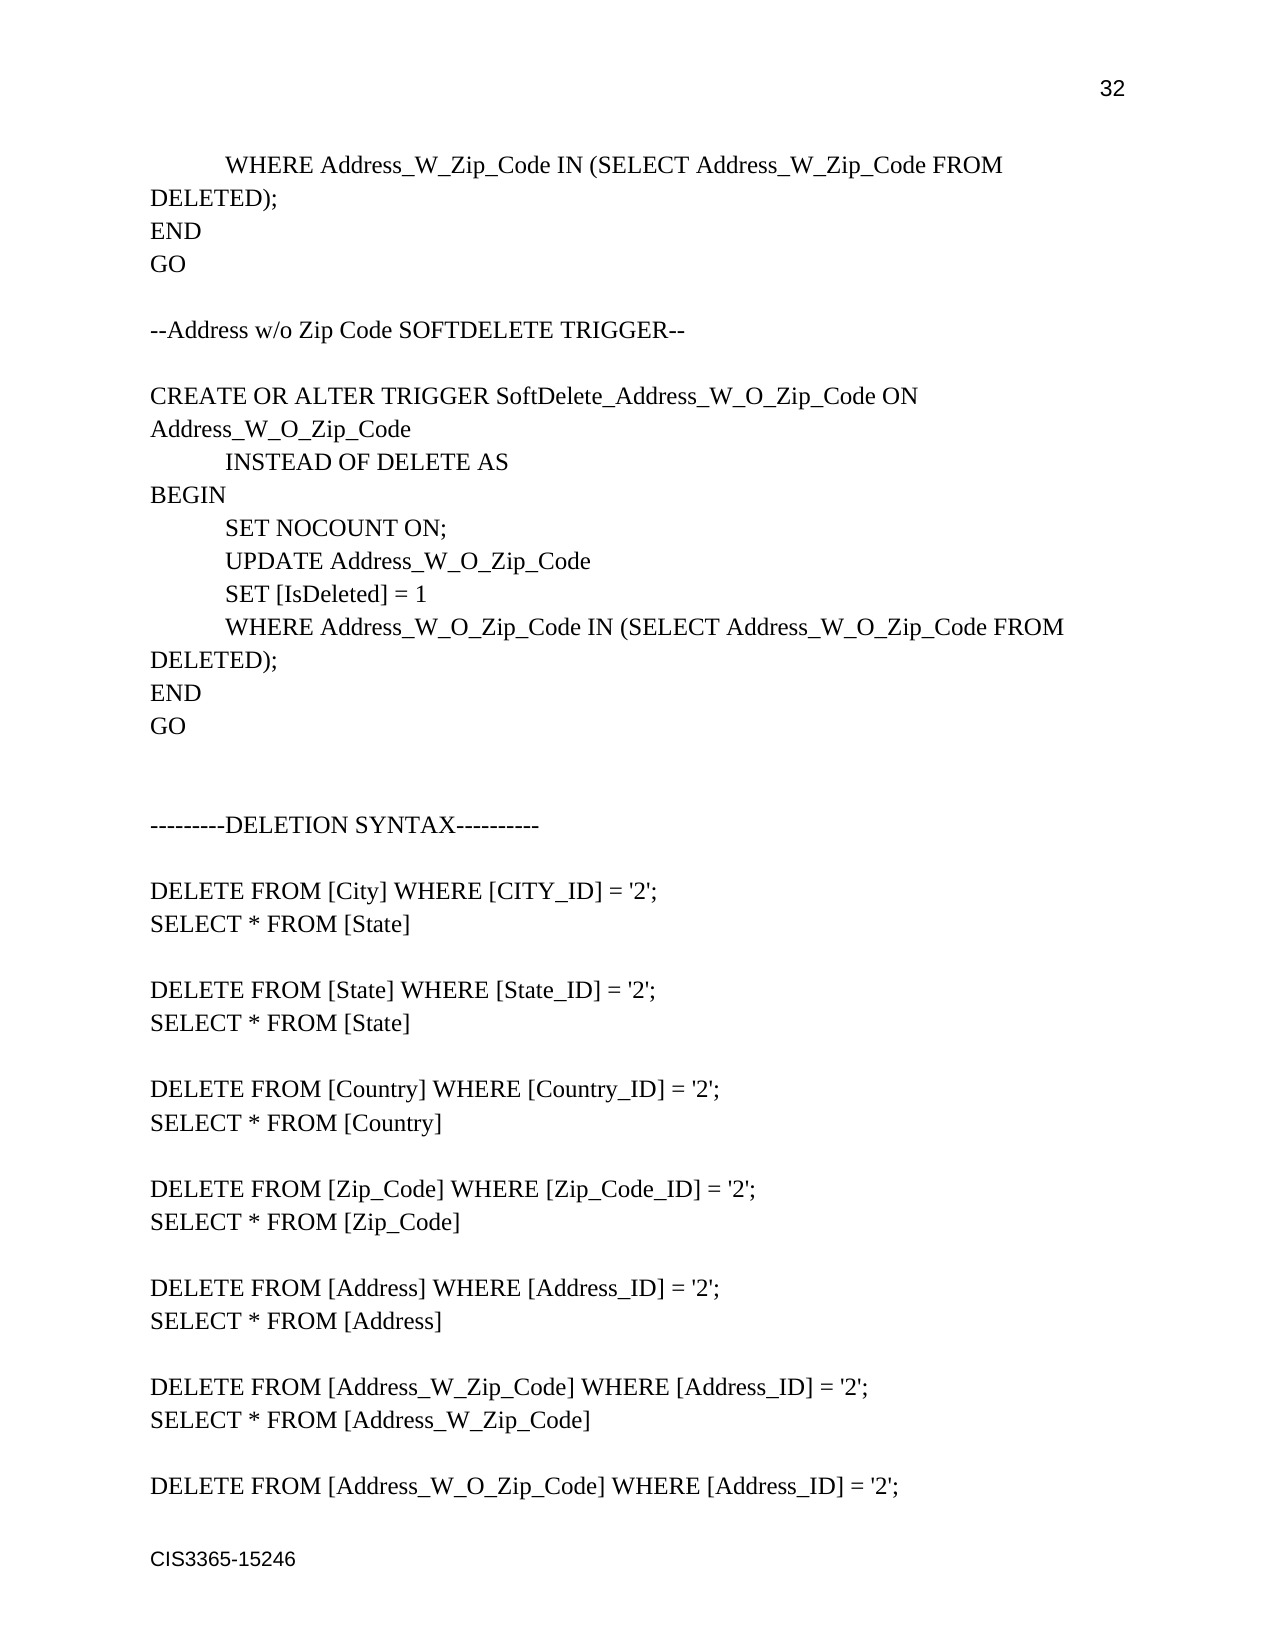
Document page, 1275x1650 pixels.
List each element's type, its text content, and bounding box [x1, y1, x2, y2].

text DELETE FROM [Country] WHERE [Country_ID] = '2'; [150, 1074, 1125, 1103]
text END [150, 216, 1125, 245]
text SELECT * FROM [State] [150, 1008, 1125, 1037]
text END [150, 678, 1125, 707]
text SELECT * FROM [Zip_Code] [150, 1207, 1125, 1235]
text SELECT * FROM [Address] [150, 1306, 1125, 1334]
text DELETE FROM [Address_W_O_Zip_Code] WHERE [Address_ID] = '2'; [150, 1471, 1125, 1499]
text SELECT * FROM [Address_W_Zip_Code] [150, 1405, 1125, 1433]
text SET [IsDeleted] = 1 [150, 579, 1125, 608]
text WHERE Address_W_Zip_Code IN (SELECT Address_W_Zip_Code FROM DELETED); [150, 150, 1125, 212]
text DELETE FROM [Address_W_Zip_Code] WHERE [Address_ID] = '2'; [150, 1372, 1125, 1401]
text GO [150, 711, 1125, 740]
text DELETE FROM [Zip_Code] WHERE [Zip_Code_ID] = '2'; [150, 1174, 1125, 1202]
text DELETE FROM [City] WHERE [CITY_ID] = '2'; [150, 876, 1125, 905]
text CREATE OR ALTER TRIGGER SoftDelete_Address_W_O_Zip_Code ON Address_W_O_Zip_Code [150, 381, 1125, 443]
text WHERE Address_W_O_Zip_Code IN (SELECT Address_W_O_Zip_Code FROM DELETED); [150, 612, 1125, 674]
text DELETE FROM [Address] WHERE [Address_ID] = '2'; [150, 1273, 1125, 1301]
text SELECT * FROM [Country] [150, 1108, 1125, 1136]
text GO [150, 249, 1125, 278]
text BEGIN [150, 480, 1125, 509]
text UPDATE Address_W_O_Zip_Code [150, 546, 1125, 575]
text ---------DELETION SYNTAX---------- [150, 810, 1125, 839]
text --Address w/o Zip Code SOFTDELETE TRIGGER-- [150, 315, 1125, 344]
text SELECT * FROM [State] [150, 909, 1125, 938]
text INSTEAD OF DELETE AS [150, 447, 1125, 476]
text DELETE FROM [State] WHERE [State_ID] = '2'; [150, 976, 1125, 1004]
text SET NOCOUNT ON; [150, 513, 1125, 542]
